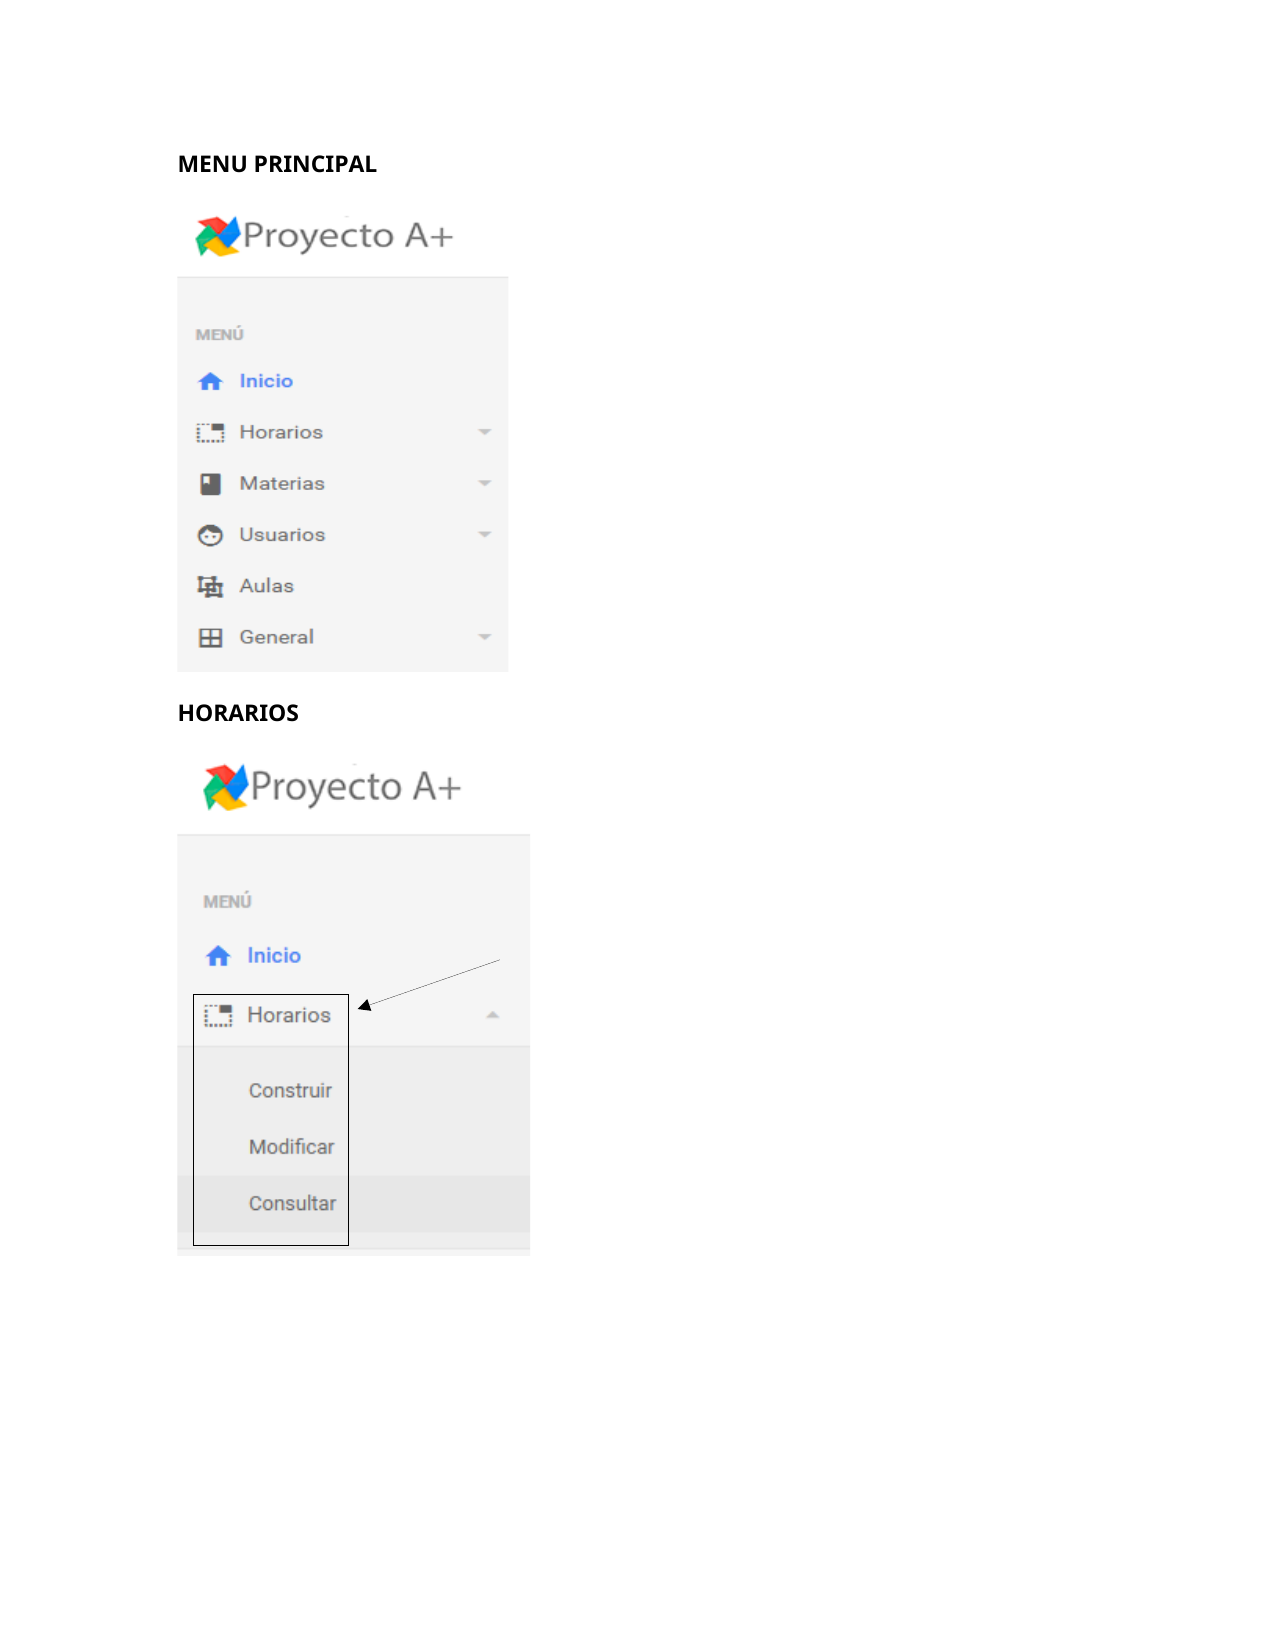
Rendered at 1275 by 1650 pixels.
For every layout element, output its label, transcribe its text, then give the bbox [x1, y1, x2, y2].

picture [177, 753, 531, 1256]
text MENU PRINCIPAL [177, 148, 1098, 179]
text HORARIOS [177, 697, 1098, 728]
picture [177, 204, 509, 672]
